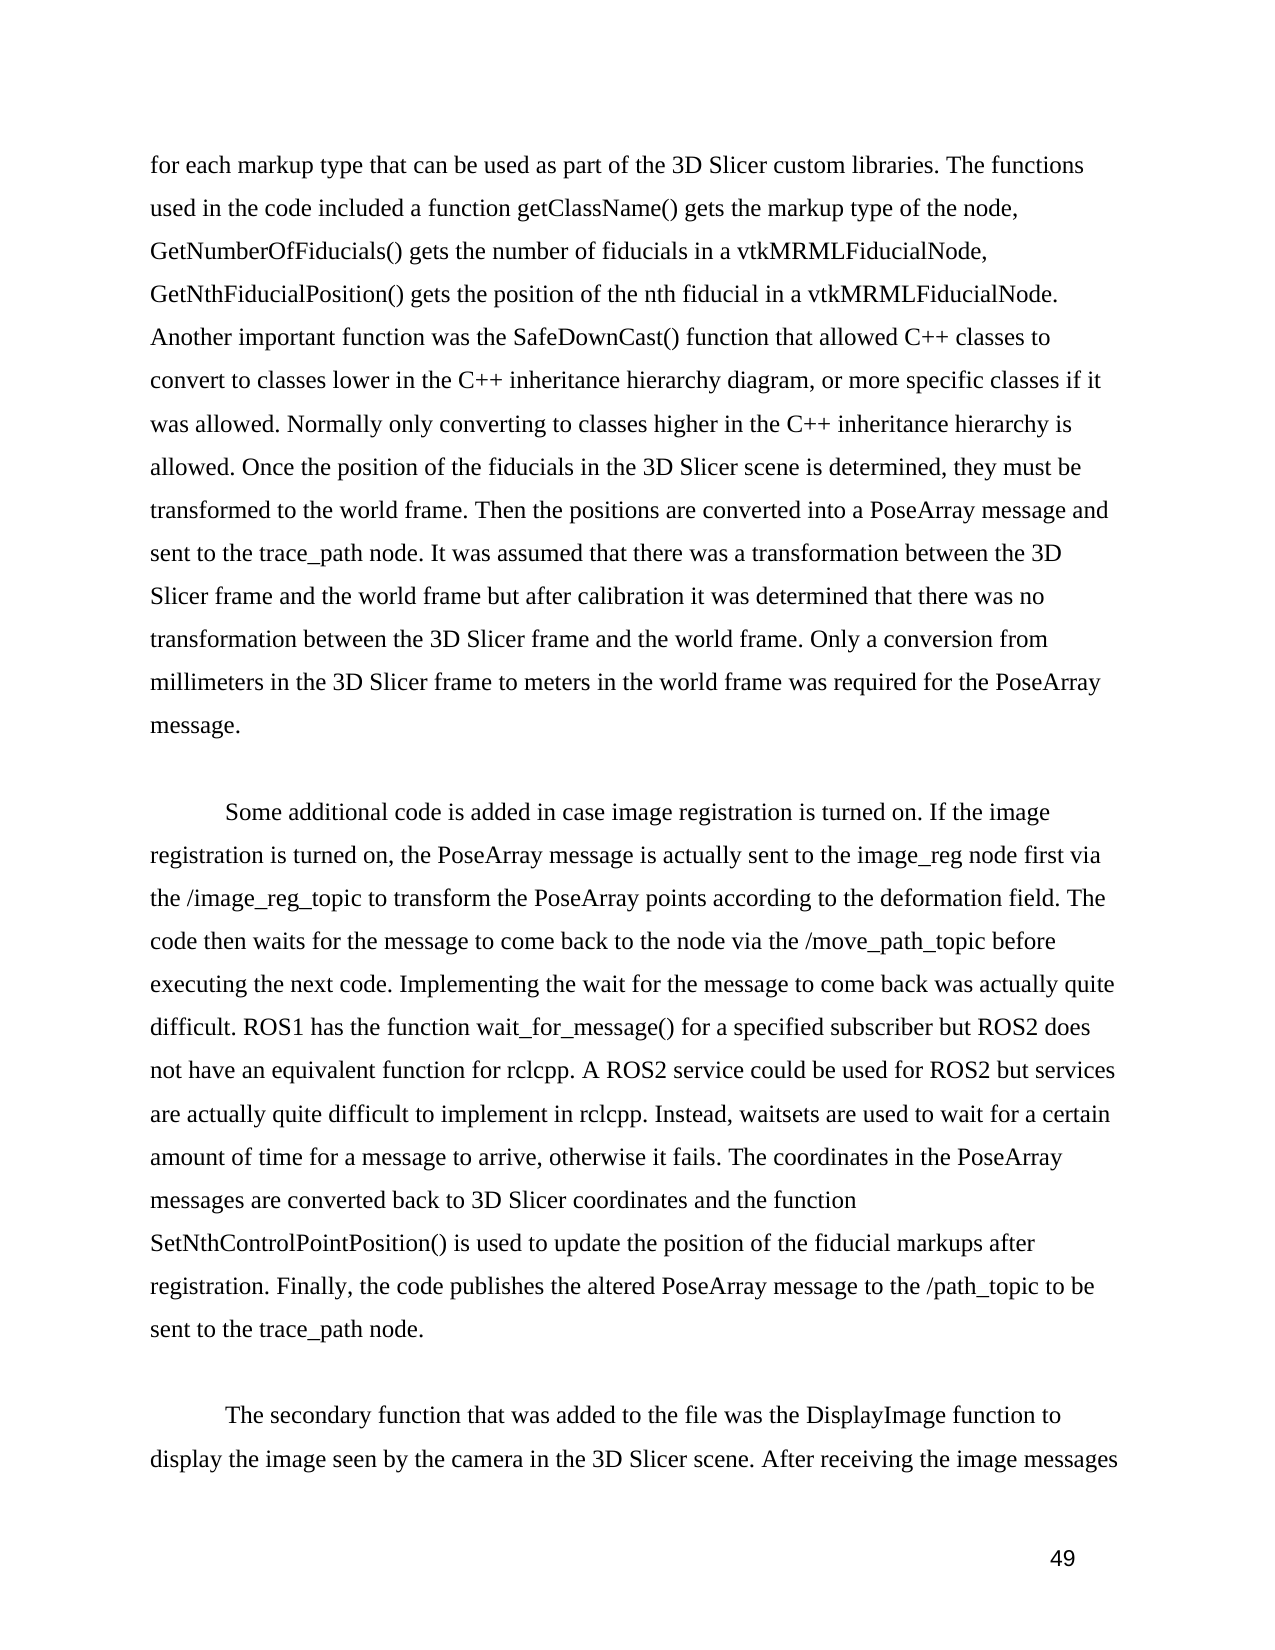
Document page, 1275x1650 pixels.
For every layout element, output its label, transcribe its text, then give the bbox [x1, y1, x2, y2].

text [150, 150, 1125, 739]
text Some additional code is added in case image registration is turned on. If the image registration is turned on, the PoseArray message is actually sent to the image_reg node first via the /image_reg_topic to transform the PoseArray points according to the deformation field. The code then waits for the message to come back to the node via the /move_path_topic before executing the next code. Implementing the wait for the message to come back was actually quite difficult. ROS1 has the function wait_for_message() for a specified subscriber but ROS2 does not have an equivalent function for rclcpp. A ROS2 service could be used for ROS2 but services are actually quite difficult to implement in rclcpp. Instead, waitsets are used to wait for a certain amount of time for a message to arrive, otherwise it fails. The coordinates in the PoseArray messages are converted back to 3D Slicer coordinates and the function SetNthControlPointPosition() is used to update the position of the fiducial markups after registration. Finally, the code publishes the altered PoseArray message to the /path_topic to be sent to the trace_path node. [150, 797, 1125, 1343]
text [150, 1401, 1125, 1472]
